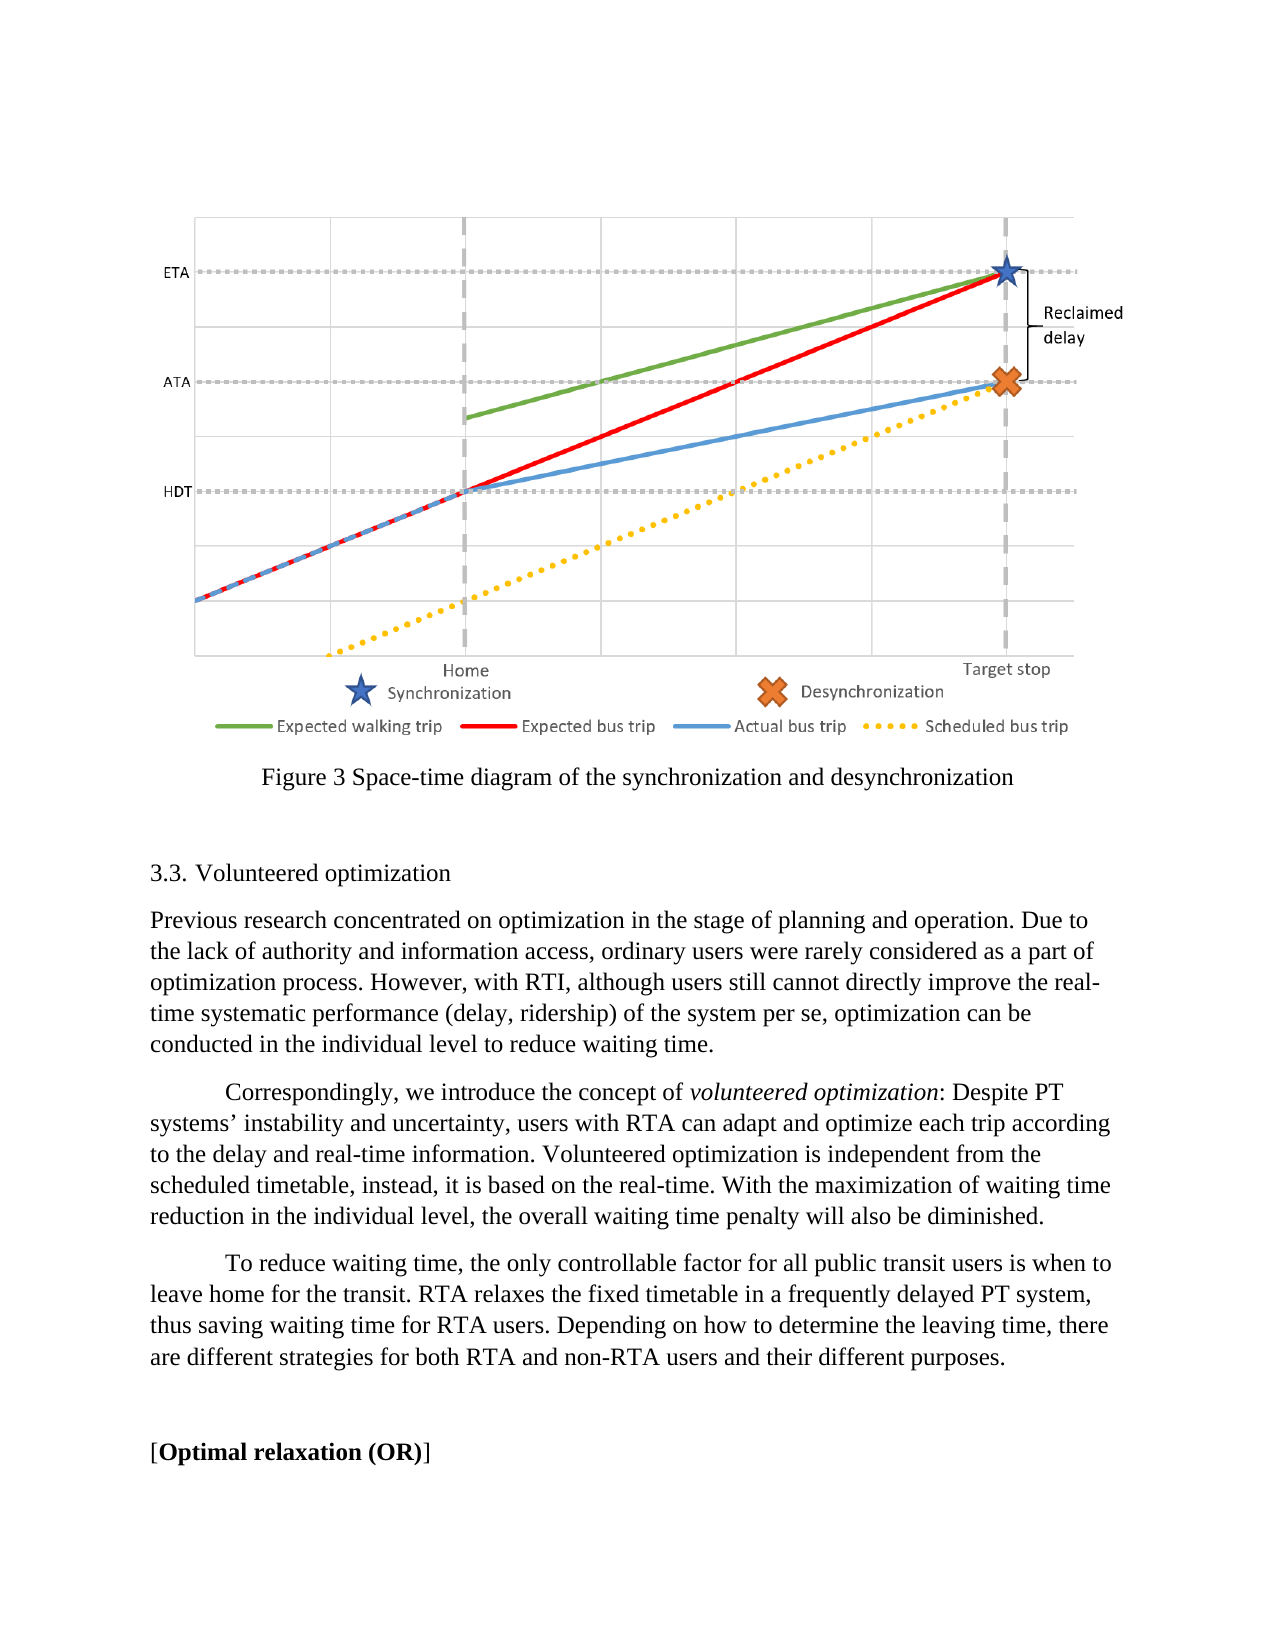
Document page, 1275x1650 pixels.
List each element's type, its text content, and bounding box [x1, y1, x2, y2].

text Figure 3 Space-time diagram of the synchronization and desynchronization [150, 762, 1125, 791]
picture [150, 196, 1125, 744]
text Previous research concentrated on optimization in the stage of planning and operation. Due to the lack of authority and information access, ordinary users were rarely considered as a part of optimization process. However, with RTI, although users still cannot directly improve the real-time systematic performance (delay, ridership) of the system per se, optimization can be conducted in the individual level to reduce waiting time. [150, 905, 1125, 1058]
text [Optimal relaxation (OR)] [150, 1437, 1125, 1466]
text Correspondingly, we introduce the concept of volunteered optimization: Despite PT systems’ instability and uncertainty, users with RTA can adapt and optimize each trip according to the delay and real-time information. Volunteered optimization is independent from the scheduled timetable, instead, it is based on the real-time. With the maximization of waiting time reduction in the individual level, the overall waiting time penalty will also be diminished. [150, 1077, 1125, 1229]
list Volunteered optimization [150, 858, 1125, 886]
text To reduce waiting time, the only controllable factor for all public transit users is when to leave home for the transit. RTA relaxes the fixed timetable in a frequently delayed PT system, thus saving waiting time for RTA users. Depending on how to determine the leaving time, there are different strategies for both RTA and non-RTA users and their different purposes. [150, 1248, 1125, 1370]
